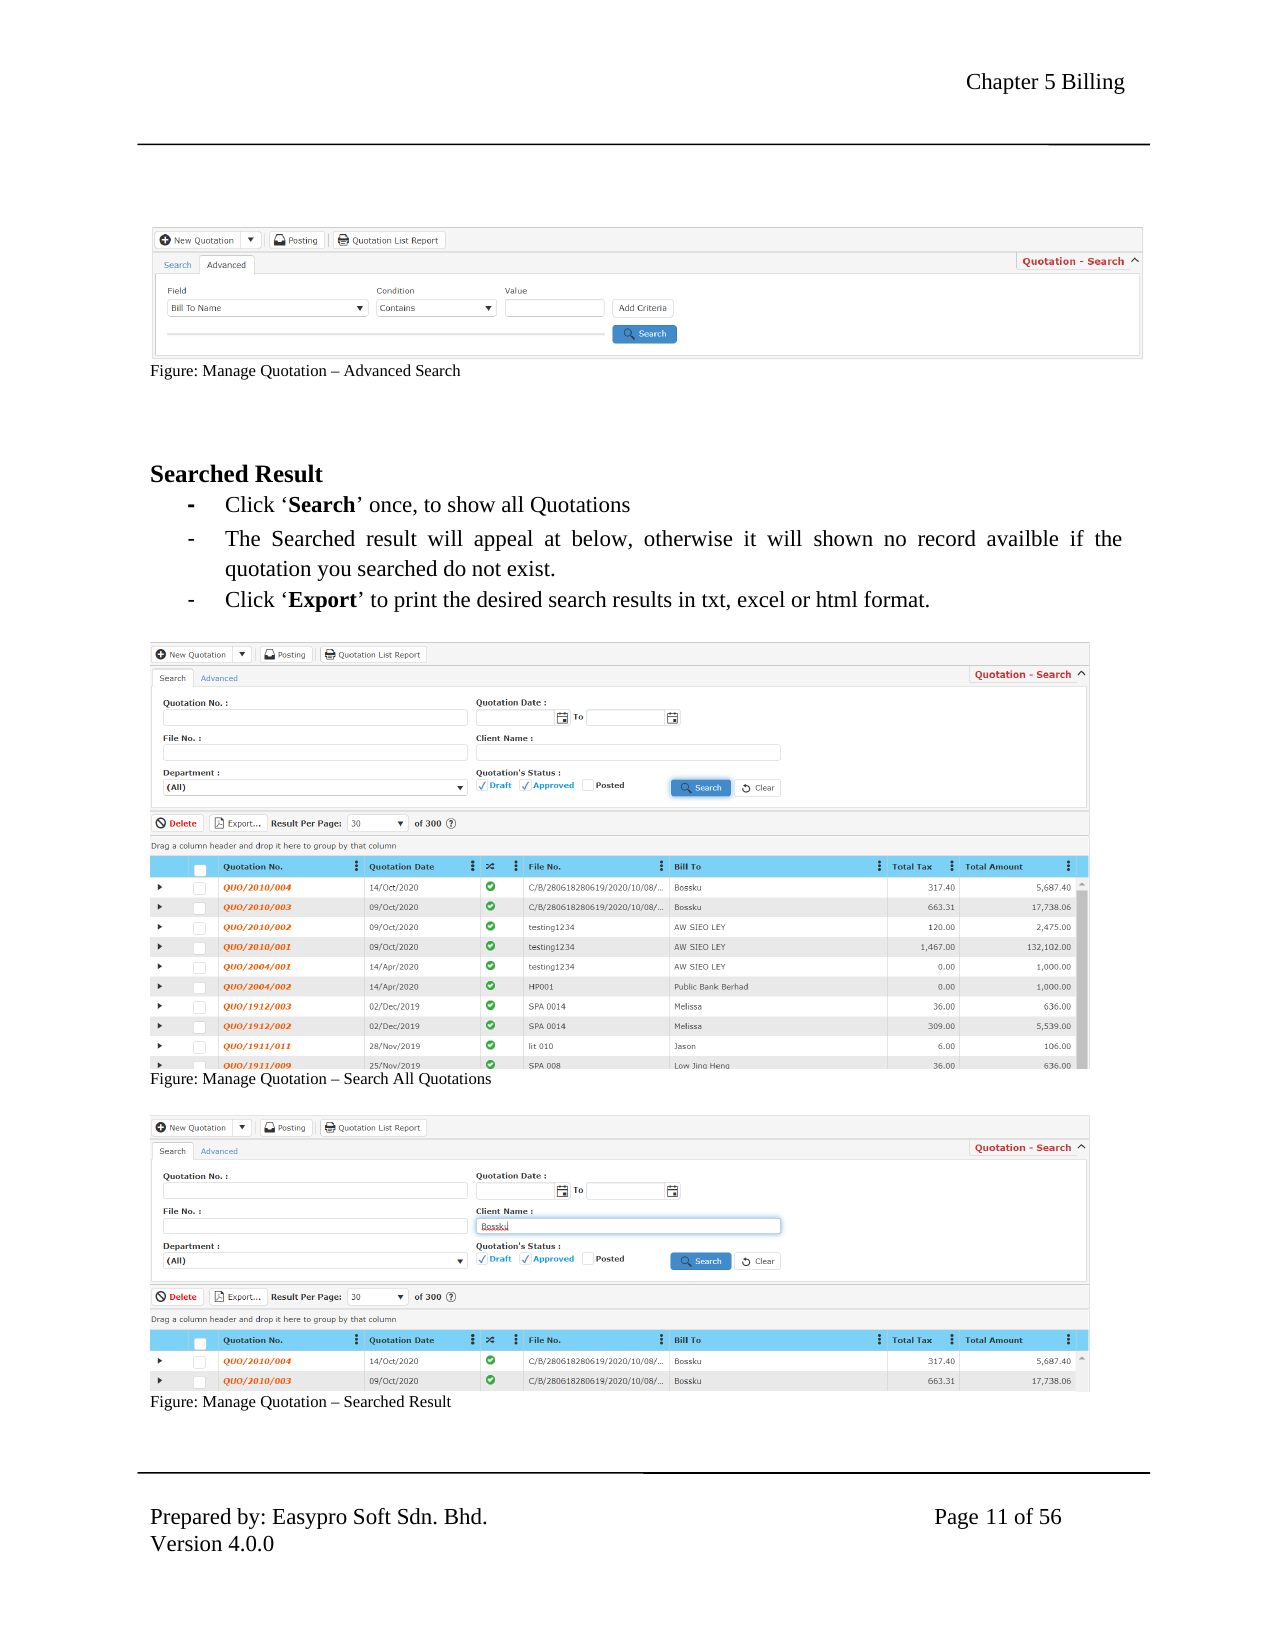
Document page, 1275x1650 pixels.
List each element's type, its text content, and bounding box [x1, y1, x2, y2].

list The Searched result will appeal at below, otherwise it will shown no record availble if the quotation you searched do not exist. [187, 522, 1125, 581]
text Figure: Manage Quotation – Search All Quotations [150, 1069, 1125, 1088]
text Searched Result [150, 459, 1125, 488]
list Click ‘Export’ to print the desired search results in txt, excel or html format. [187, 583, 1125, 614]
text Figure: Manage Quotation – Advanced Search [150, 361, 1125, 380]
picture [150, 641, 1091, 1069]
list Click ‘Search’ once, to show all Quotations [187, 488, 1125, 519]
picture [150, 225, 1147, 361]
picture [150, 1114, 1091, 1392]
text Figure: Manage Quotation – Searched Result [150, 1392, 1125, 1411]
